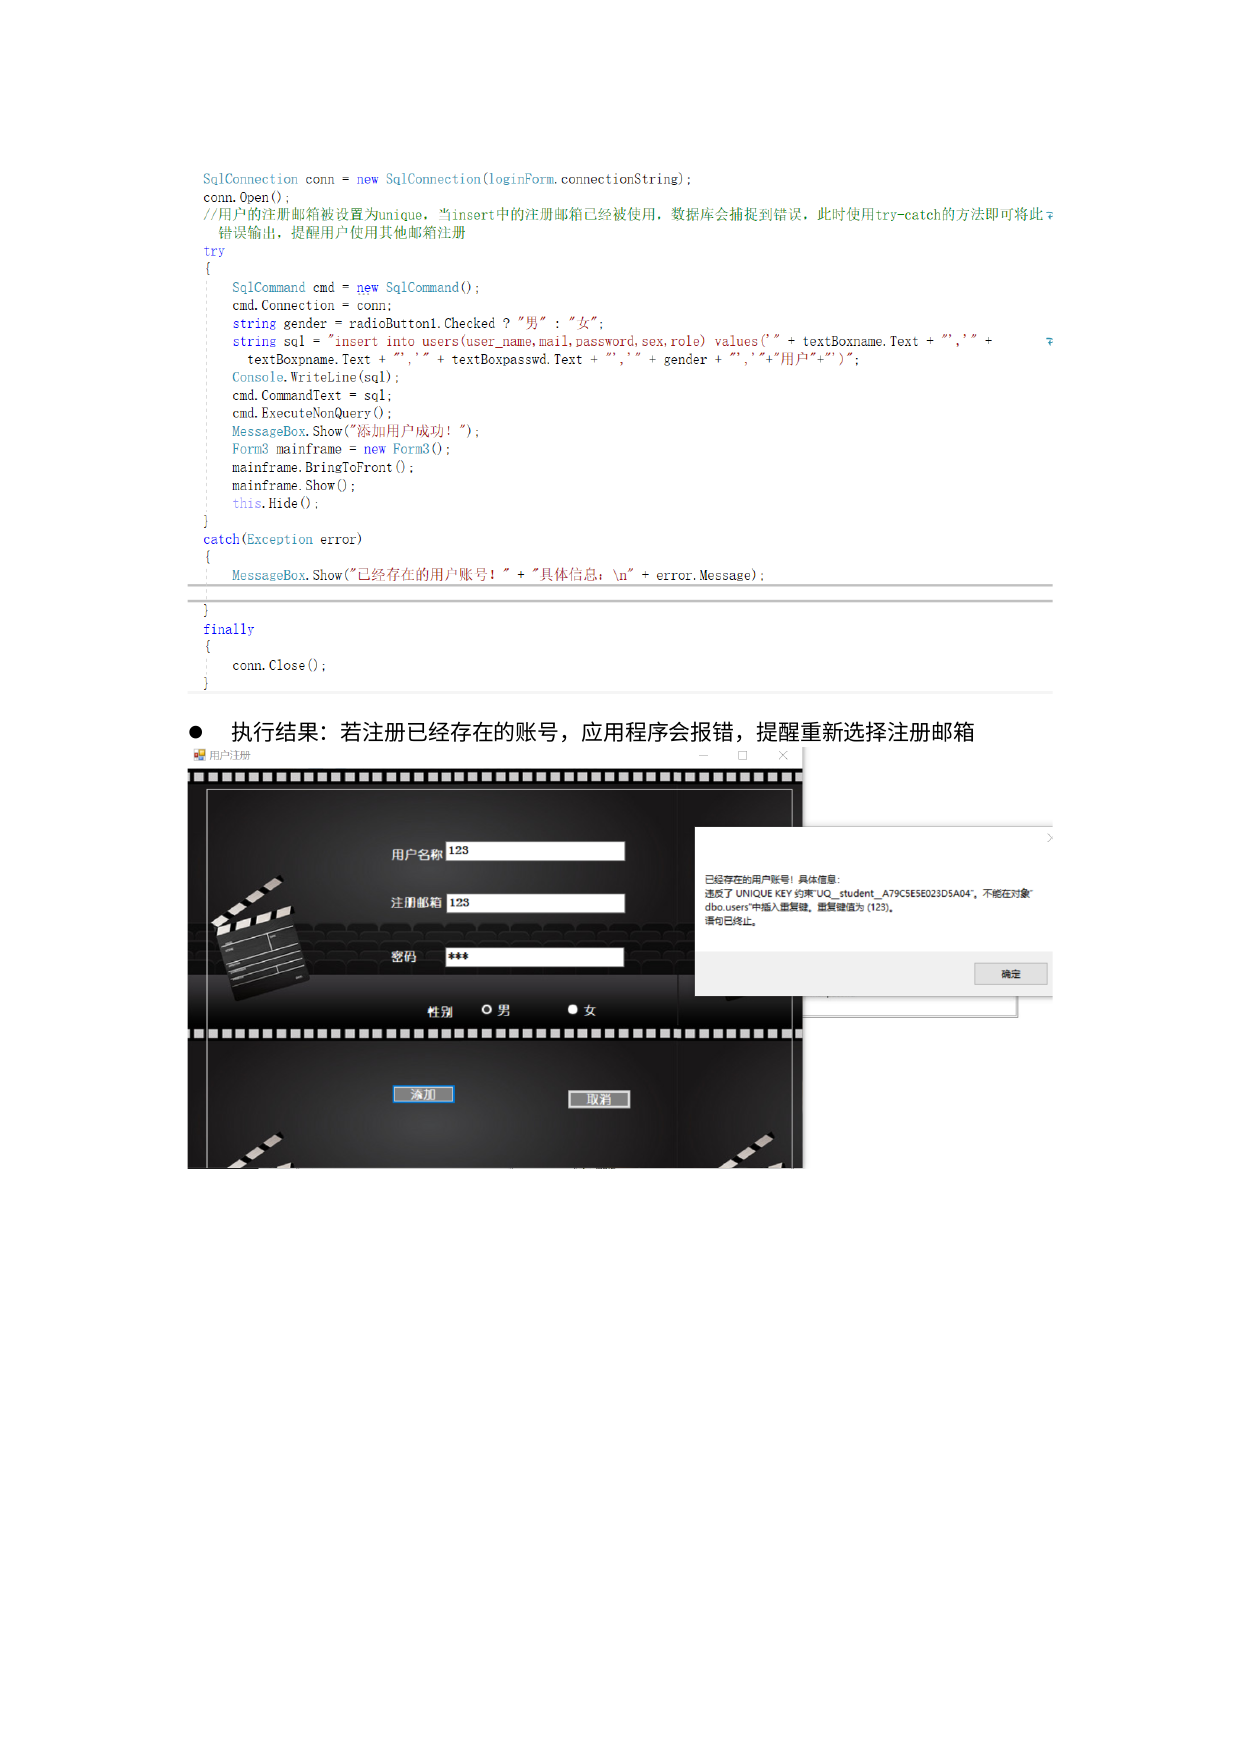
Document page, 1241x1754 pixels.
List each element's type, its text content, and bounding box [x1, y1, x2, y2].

picture [187, 162, 1053, 694]
picture [187, 747, 1053, 1169]
list 执行结果：若注册已经存在的账号，应用程序会报错，提醒重新选择注册邮箱 [187, 714, 1053, 747]
